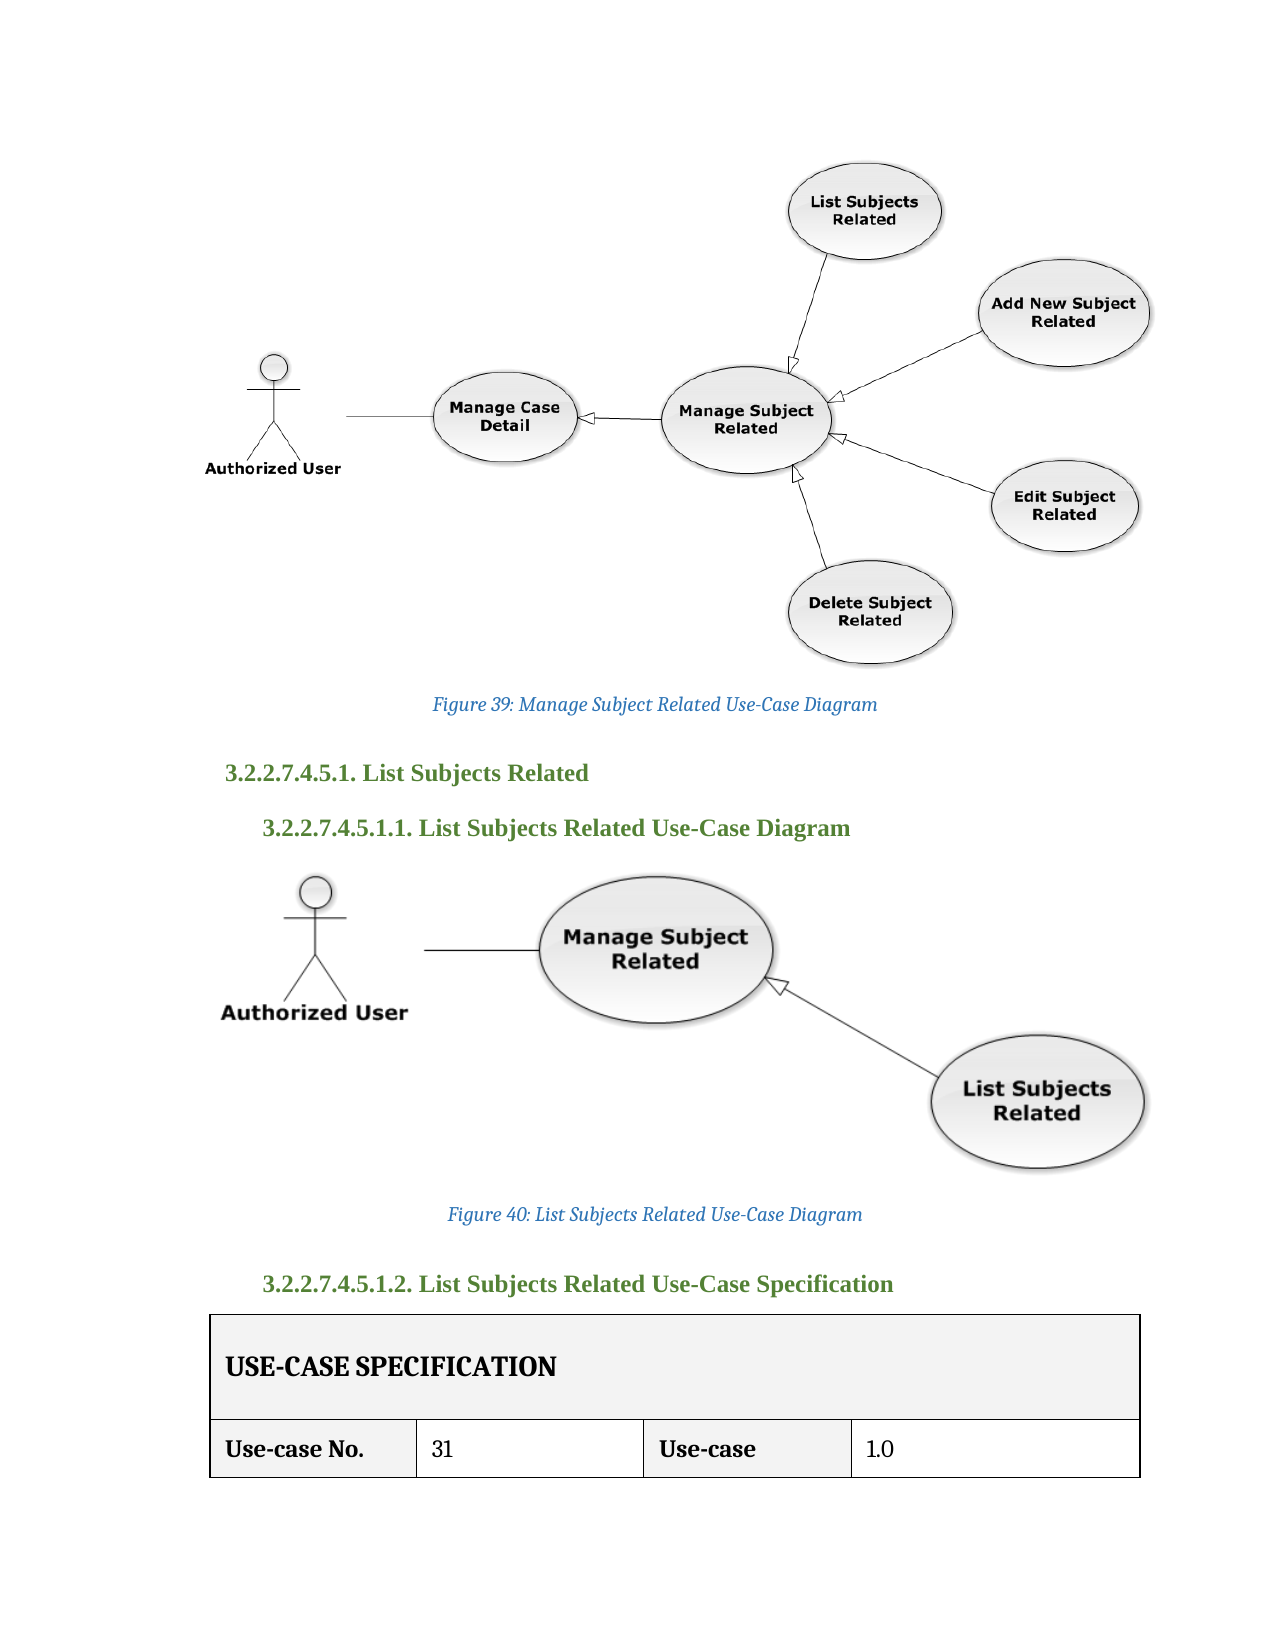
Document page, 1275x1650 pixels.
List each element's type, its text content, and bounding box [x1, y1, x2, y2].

table_header USE-CASE SPECIFICATION [211, 1315, 1139, 1419]
picture [187, 858, 1163, 1187]
subtitle List Subjects Related Use-Case Specification [262, 1269, 1125, 1297]
table_cell Use-case No. [211, 1420, 416, 1477]
subtitle List Subjects Related Use-Case Diagram [262, 813, 1125, 842]
table_cell UC0031 [417, 1420, 643, 1477]
table_cell 1.0 [852, 1420, 1139, 1477]
table_cell Use-case Version [644, 1420, 851, 1477]
picture [187, 150, 1163, 677]
subtitle List Subjects Related [225, 758, 1125, 787]
